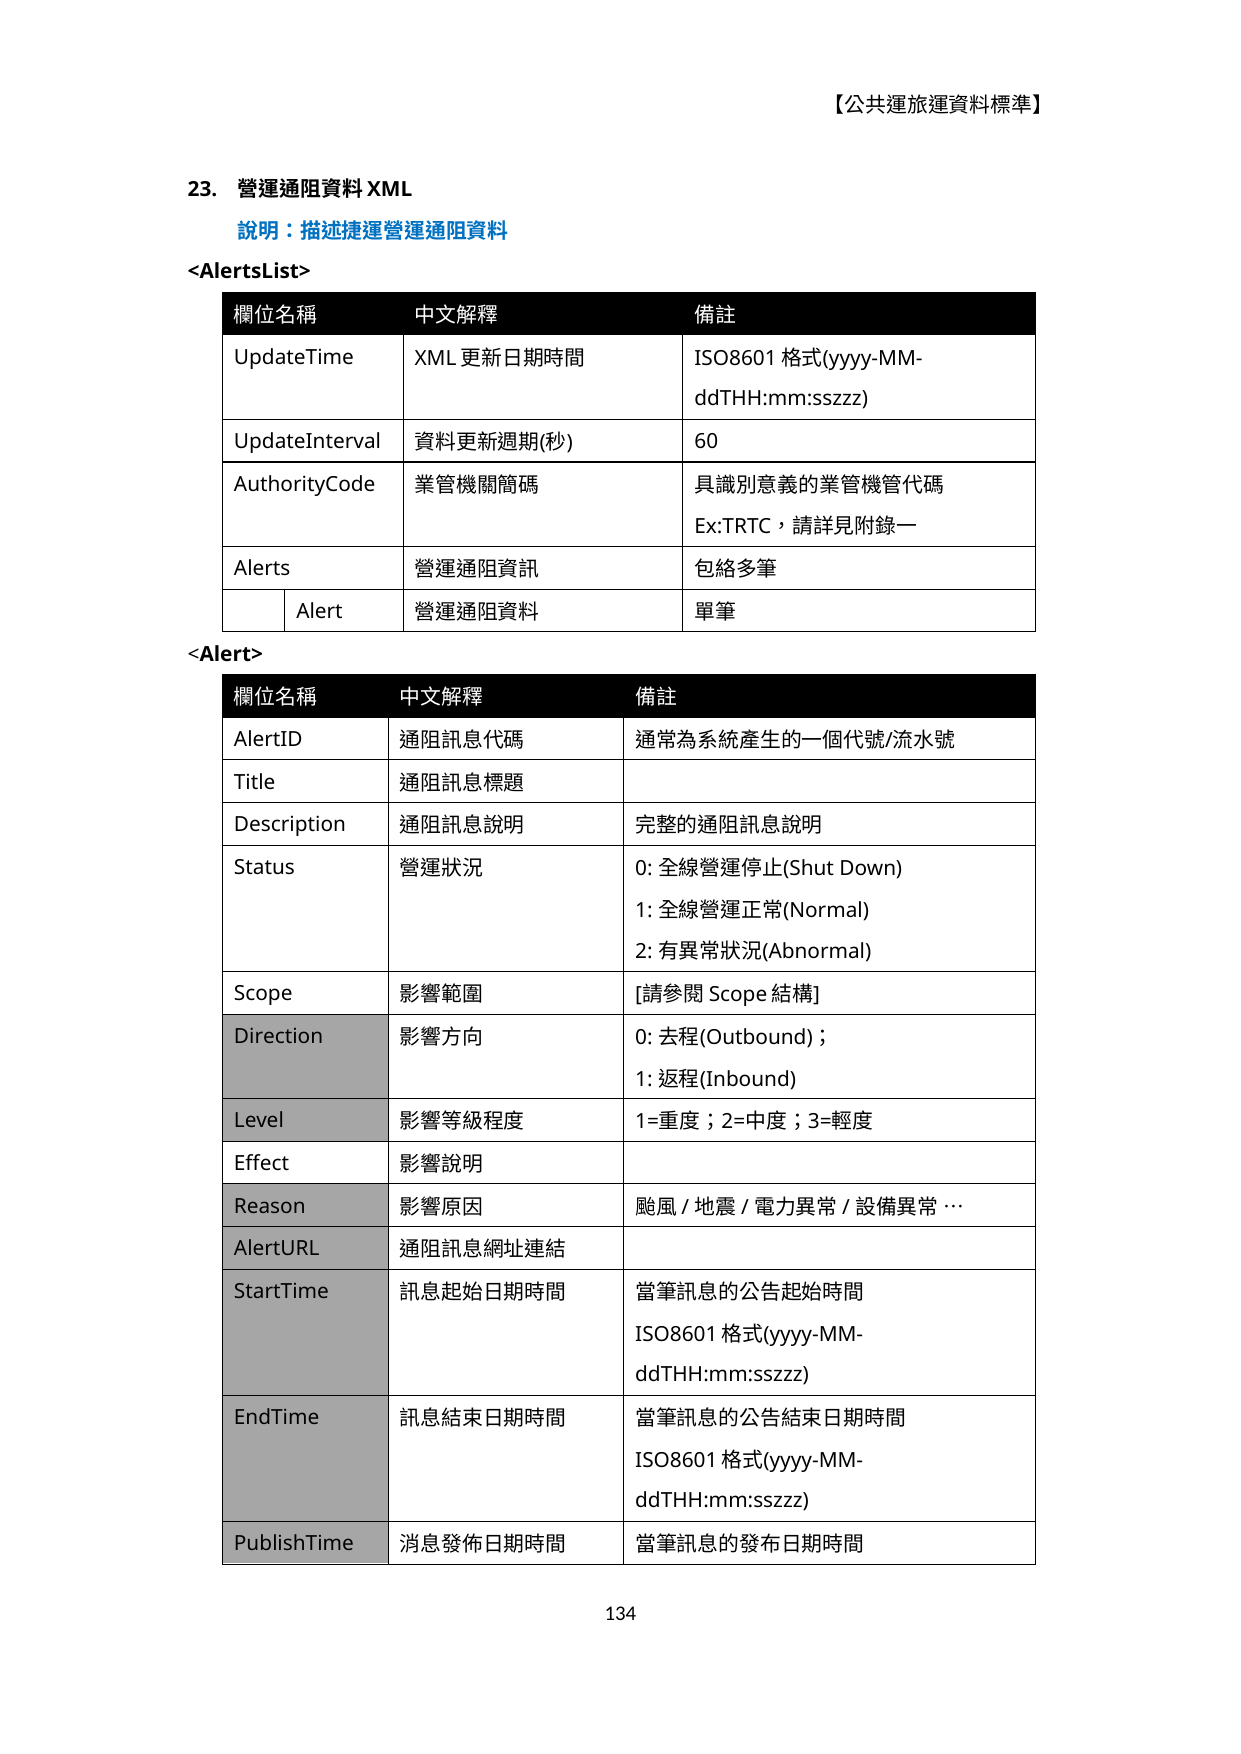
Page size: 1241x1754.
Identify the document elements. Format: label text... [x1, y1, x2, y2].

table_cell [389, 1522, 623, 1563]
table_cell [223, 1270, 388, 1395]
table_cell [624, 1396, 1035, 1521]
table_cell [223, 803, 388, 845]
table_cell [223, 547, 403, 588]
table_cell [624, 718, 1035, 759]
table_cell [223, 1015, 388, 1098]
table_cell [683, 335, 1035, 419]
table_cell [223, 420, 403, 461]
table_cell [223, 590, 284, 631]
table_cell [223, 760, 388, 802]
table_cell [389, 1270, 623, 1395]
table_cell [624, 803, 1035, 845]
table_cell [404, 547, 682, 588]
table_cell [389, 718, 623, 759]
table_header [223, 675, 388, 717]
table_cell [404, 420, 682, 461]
text <AlertsList> [187, 250, 1053, 292]
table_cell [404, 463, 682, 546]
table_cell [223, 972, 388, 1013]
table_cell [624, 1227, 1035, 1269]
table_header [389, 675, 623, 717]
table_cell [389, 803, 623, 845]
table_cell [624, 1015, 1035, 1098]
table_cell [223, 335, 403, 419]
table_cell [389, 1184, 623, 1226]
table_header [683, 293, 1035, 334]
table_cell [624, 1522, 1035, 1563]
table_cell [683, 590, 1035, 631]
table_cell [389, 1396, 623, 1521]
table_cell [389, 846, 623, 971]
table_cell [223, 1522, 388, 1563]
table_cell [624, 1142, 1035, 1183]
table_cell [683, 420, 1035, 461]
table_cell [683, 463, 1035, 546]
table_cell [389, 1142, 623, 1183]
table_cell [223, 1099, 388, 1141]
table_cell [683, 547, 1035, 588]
text <Alert> [187, 632, 1053, 674]
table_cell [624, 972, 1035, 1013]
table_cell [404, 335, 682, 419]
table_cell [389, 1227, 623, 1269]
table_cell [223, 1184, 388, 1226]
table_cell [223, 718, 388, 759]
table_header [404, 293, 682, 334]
list 說明：描述捷運營運通阻資料 [237, 208, 1053, 250]
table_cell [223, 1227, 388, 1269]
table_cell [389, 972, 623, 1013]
list 營運通阻資料XML [187, 167, 1053, 208]
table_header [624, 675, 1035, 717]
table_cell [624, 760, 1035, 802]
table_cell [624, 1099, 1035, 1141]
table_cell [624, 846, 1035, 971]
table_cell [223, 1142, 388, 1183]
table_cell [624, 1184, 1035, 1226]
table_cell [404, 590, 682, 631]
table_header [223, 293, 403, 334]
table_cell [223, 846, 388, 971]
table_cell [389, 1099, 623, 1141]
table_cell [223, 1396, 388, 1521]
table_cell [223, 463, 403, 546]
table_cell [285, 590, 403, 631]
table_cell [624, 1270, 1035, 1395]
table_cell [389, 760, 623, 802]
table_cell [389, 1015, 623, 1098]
